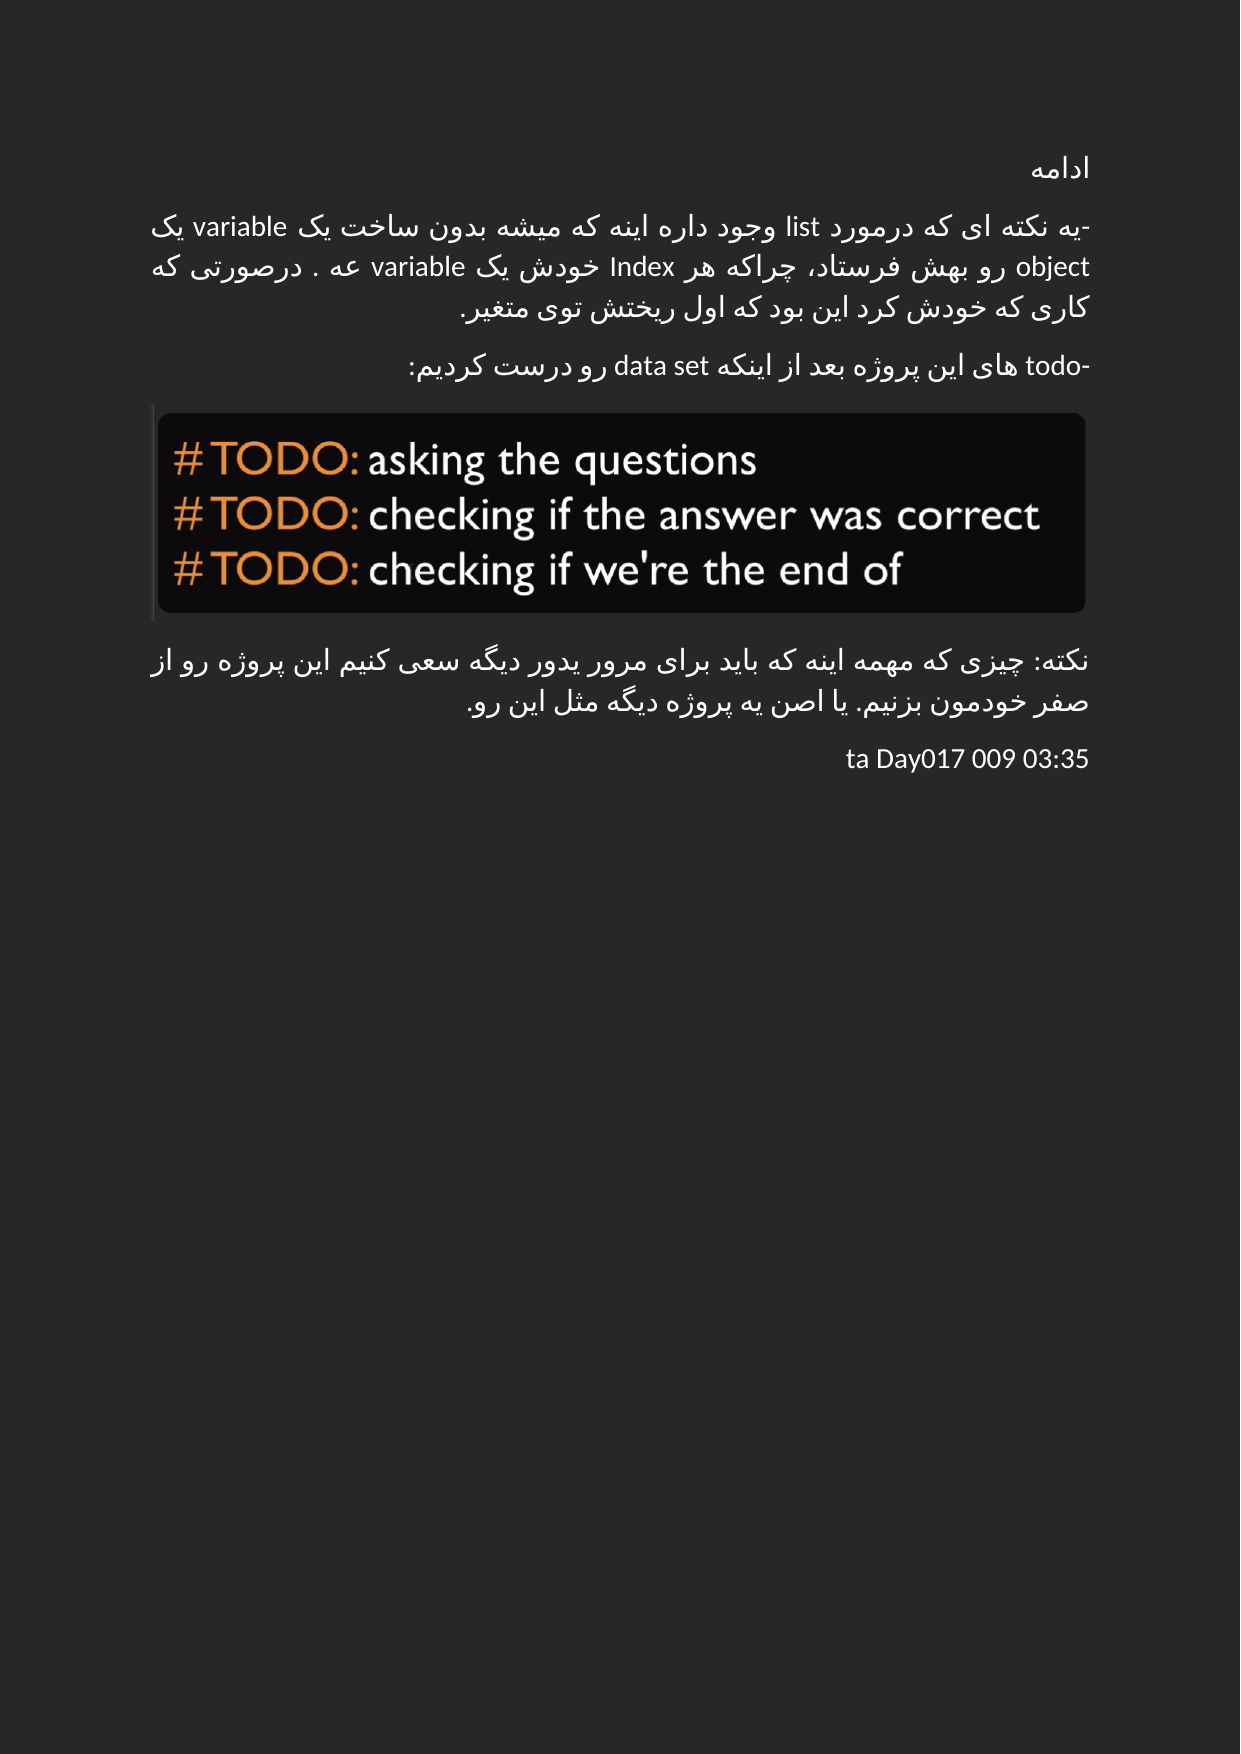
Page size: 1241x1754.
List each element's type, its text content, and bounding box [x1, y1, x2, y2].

text -todo های این پروژه بعد از اینکه data set رو درست کردیم: [150, 347, 1090, 383]
text ادامه [150, 150, 1090, 186]
text -یه نکته ای که درمورد list وجود داره اینه که میشه بدون ساخت یک variable یک object رو بهش فرستاد، چراکه هر Index خودش یک variable عه . درصورتی که کاری که خودش کرد این بود که اول ریختش توی متغیر. [150, 208, 1090, 325]
text نکته: چیزی که مهمه اینه که باید برای مرور یدور دیگه سعی کنیم این پروژه رو از صفر خودمون بزنیم. یا اصن یه پروژه دیگه مثل این رو. [150, 642, 1090, 719]
picture [149, 404, 1090, 621]
text ta Day017 009 03:35 [150, 741, 1090, 776]
